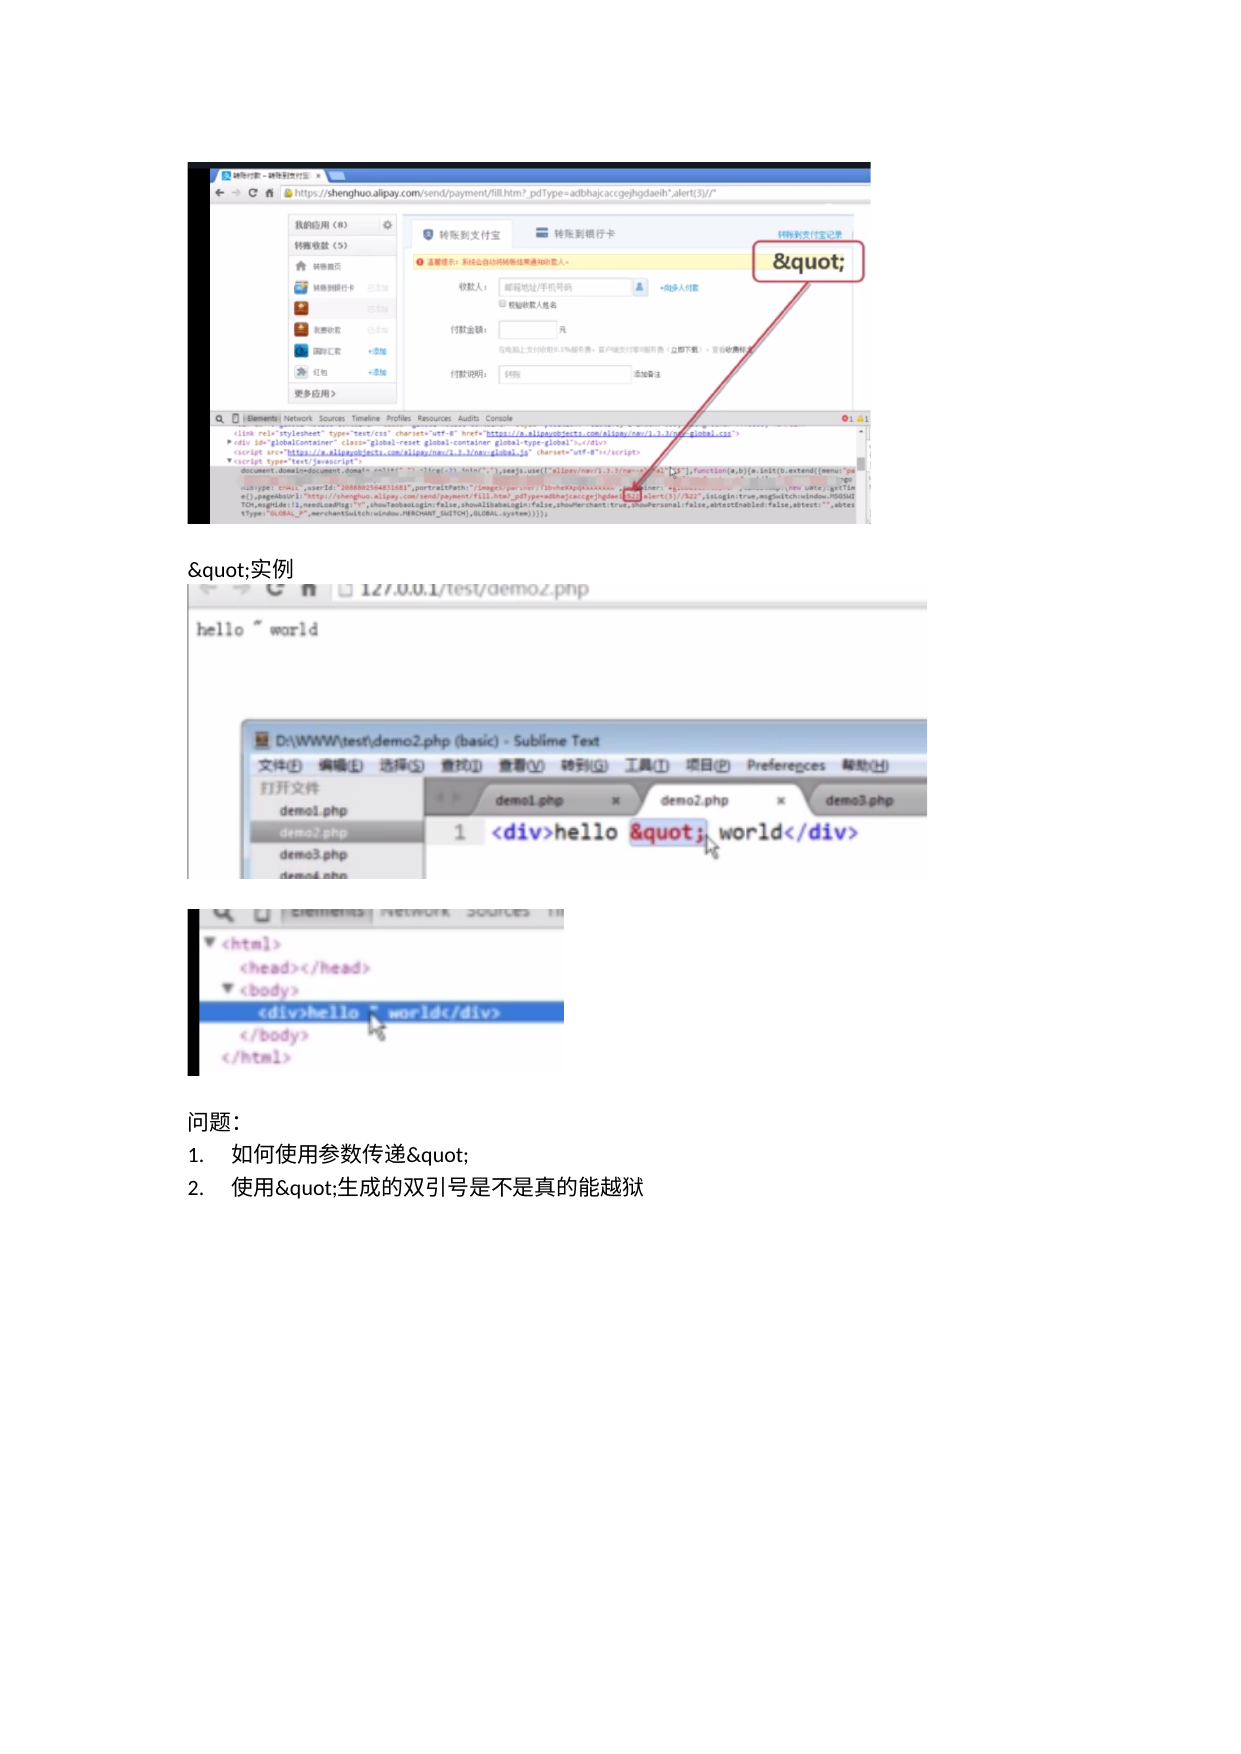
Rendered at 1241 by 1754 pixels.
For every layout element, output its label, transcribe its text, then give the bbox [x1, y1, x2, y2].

text 问题： [187, 1104, 1053, 1137]
picture [187, 162, 871, 524]
picture [187, 909, 564, 1076]
text &quot;实例 [187, 552, 1053, 584]
list 使用&quot;生成的双引号是不是真的能越狱 [187, 1169, 1053, 1202]
picture [187, 584, 928, 879]
list 如何使用参数传递&quot; [187, 1137, 1053, 1169]
